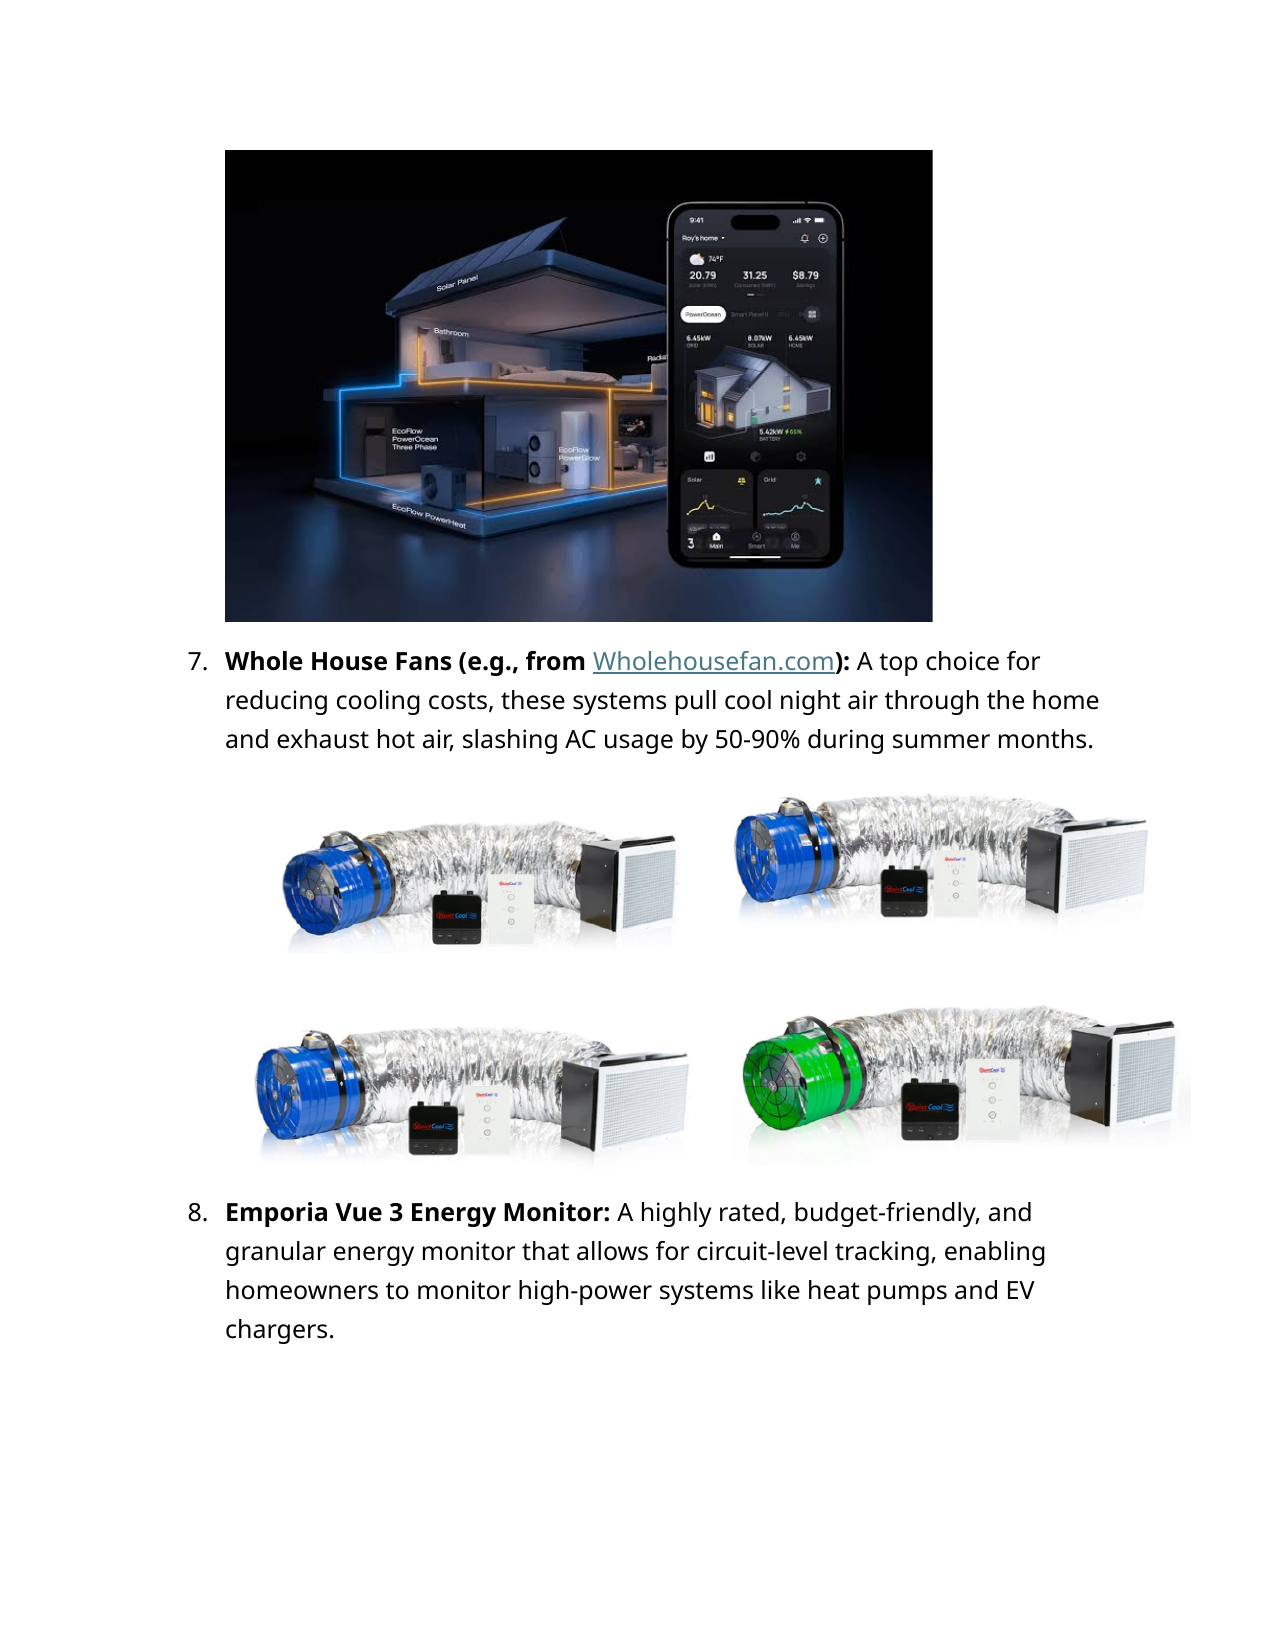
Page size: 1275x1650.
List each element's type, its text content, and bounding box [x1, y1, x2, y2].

picture [225, 974, 1200, 1173]
picture [225, 150, 933, 622]
list Emporia Vue 3 Energy Monitor: A highly rated, budget-friendly, and granular energy monitor that allows for circuit-level tracking, enabling homeowners to monitor high-power systems like heat pumps and EV chargers. [187, 1194, 1125, 1346]
list Whole House Fans (e.g., from Wholehousefan.com): A top choice for reducing cooling costs, these systems pull cool night air through the home and exhaust hot air, slashing AC usage by 50-90% during summer months. [187, 644, 1125, 756]
picture [225, 777, 1200, 953]
